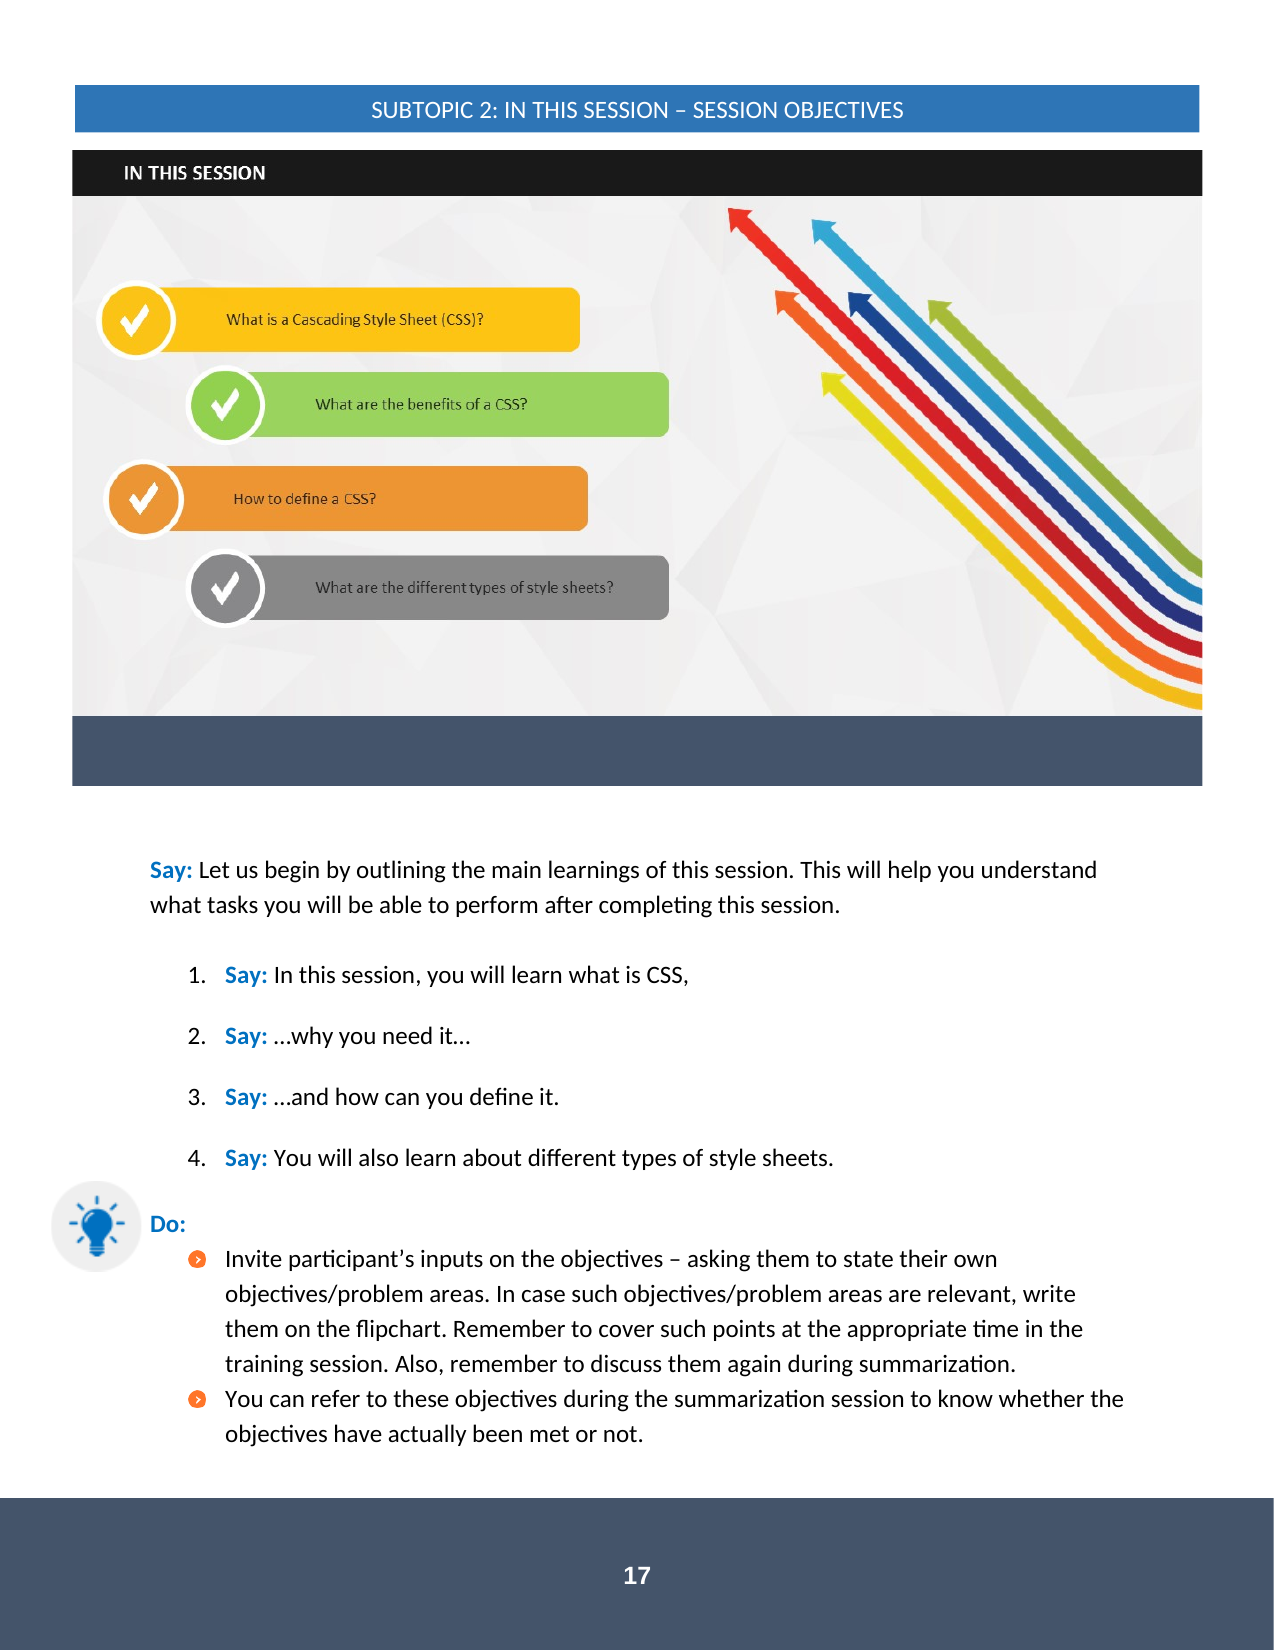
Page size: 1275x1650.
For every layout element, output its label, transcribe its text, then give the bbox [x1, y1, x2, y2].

text Say: Let us begin by outlining the main learnings of this session. This will help you understand what tasks you will be able to perform after completing this session. [150, 854, 1125, 920]
list Say: …and how can you define it. [187, 1082, 1125, 1112]
list Invite participant’s inputs on the objectives – asking them to state their own objectives/problem areas. In case such objectives/problem areas are relevant, write them on the flipchart. Remember to cover such points at the appropriate time in the training session. Also, remember to discuss them again during summarization. [187, 1243, 1125, 1379]
picture [188, 1250, 206, 1268]
list Say: In this session, you will learn what is CSS, [187, 959, 1125, 990]
picture [72, 150, 1203, 786]
picture [51, 1181, 142, 1272]
text Do: [150, 1208, 1125, 1239]
picture [188, 1390, 206, 1408]
list You can refer to these objectives during the summarization session to know whether the objectives have actually been met or not. [187, 1383, 1125, 1449]
list Say: …why you need it… [187, 1021, 1125, 1051]
list Say: You will also learn about different types of style sheets. [187, 1143, 1125, 1173]
